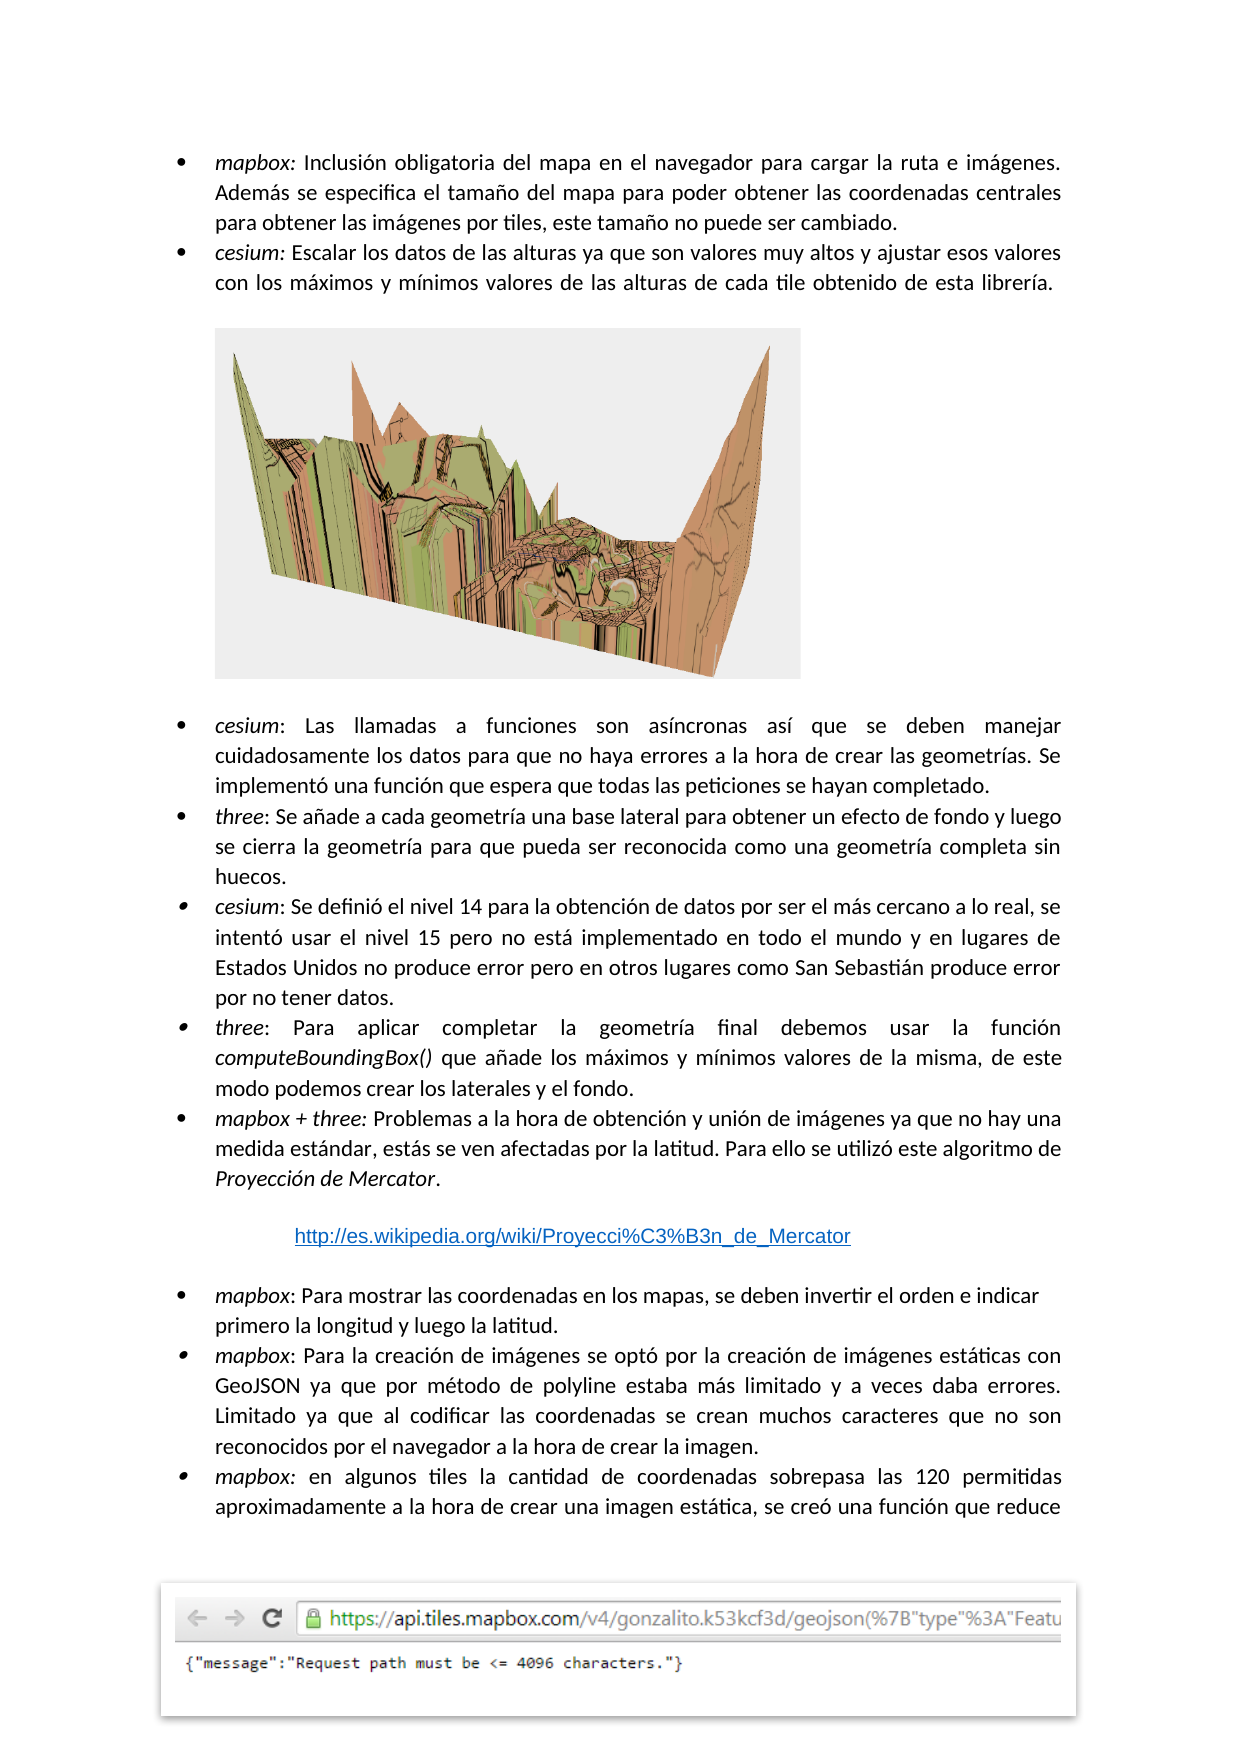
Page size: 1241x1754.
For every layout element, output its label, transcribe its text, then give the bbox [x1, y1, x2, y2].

list mapbox + three: Problemas a la hora de obtención y unión de imágenes ya que no hay una medida estándar, estás se ven afectadas por la latitud. Para ello se utilizó este algoritmo de Proyección de Mercator. [177, 1104, 1063, 1192]
list http://es.wikipedia.org/wiki/Proyecci%C3%B3n_de_Mercator [288, 1194, 1063, 1278]
list cesium: Se definió el nivel 14 para la obtención de datos por ser el más cercano a lo real, se intentó usar el nivel 15 pero no está implementado en todo el mundo y en lugares de Estados Unidos no produce error pero en otros lugares como San Sebastián produce error por no tener datos. [177, 892, 1063, 1011]
list mapbox: Inclusión obligatoria del mapa en el navegador para cargar la ruta e imágenes. Además se especifica el tamaño del mapa para poder obtener las coordenadas centrales para obtener las imágenes por tiles, este tamaño no puede ser cambiado. [177, 148, 1063, 236]
picture [175, 1597, 1061, 1702]
list three: Para aplicar completar la geometría final debemos usar la función computeBoundingBox() que añade los máximos y mínimos valores de la misma, de este modo podemos crear los laterales y el fondo. [177, 1013, 1063, 1102]
picture [214, 328, 801, 679]
list mapbox: Para la creación de imágenes se optó por la creación de imágenes estáticas con GeoJSON ya que por método de polyline estaba más limitado y a veces daba errores. Limitado ya que al codificar las coordenadas se crean muchos caracteres que no son reconocidos por el navegador a la hora de crear la imagen. [177, 1341, 1063, 1460]
list three: Se añade a cada geometría una base lateral para obtener un efecto de fondo y luego se cierra la geometría para que pueda ser reconocida como una geometría completa sin huecos. [177, 802, 1063, 890]
list mapbox: Para mostrar las coordenadas en los mapas, se deben invertir el orden e indicar primero la longitud y luego la latitud. [177, 1281, 1063, 1339]
list cesium: Las llamadas a funciones son asíncronas así que se deben manejar cuidadosamente los datos para que no haya errores a la hora de crear las geometrías. Se implementó una función que espera que todas las peticiones se hayan completado. [177, 711, 1063, 799]
